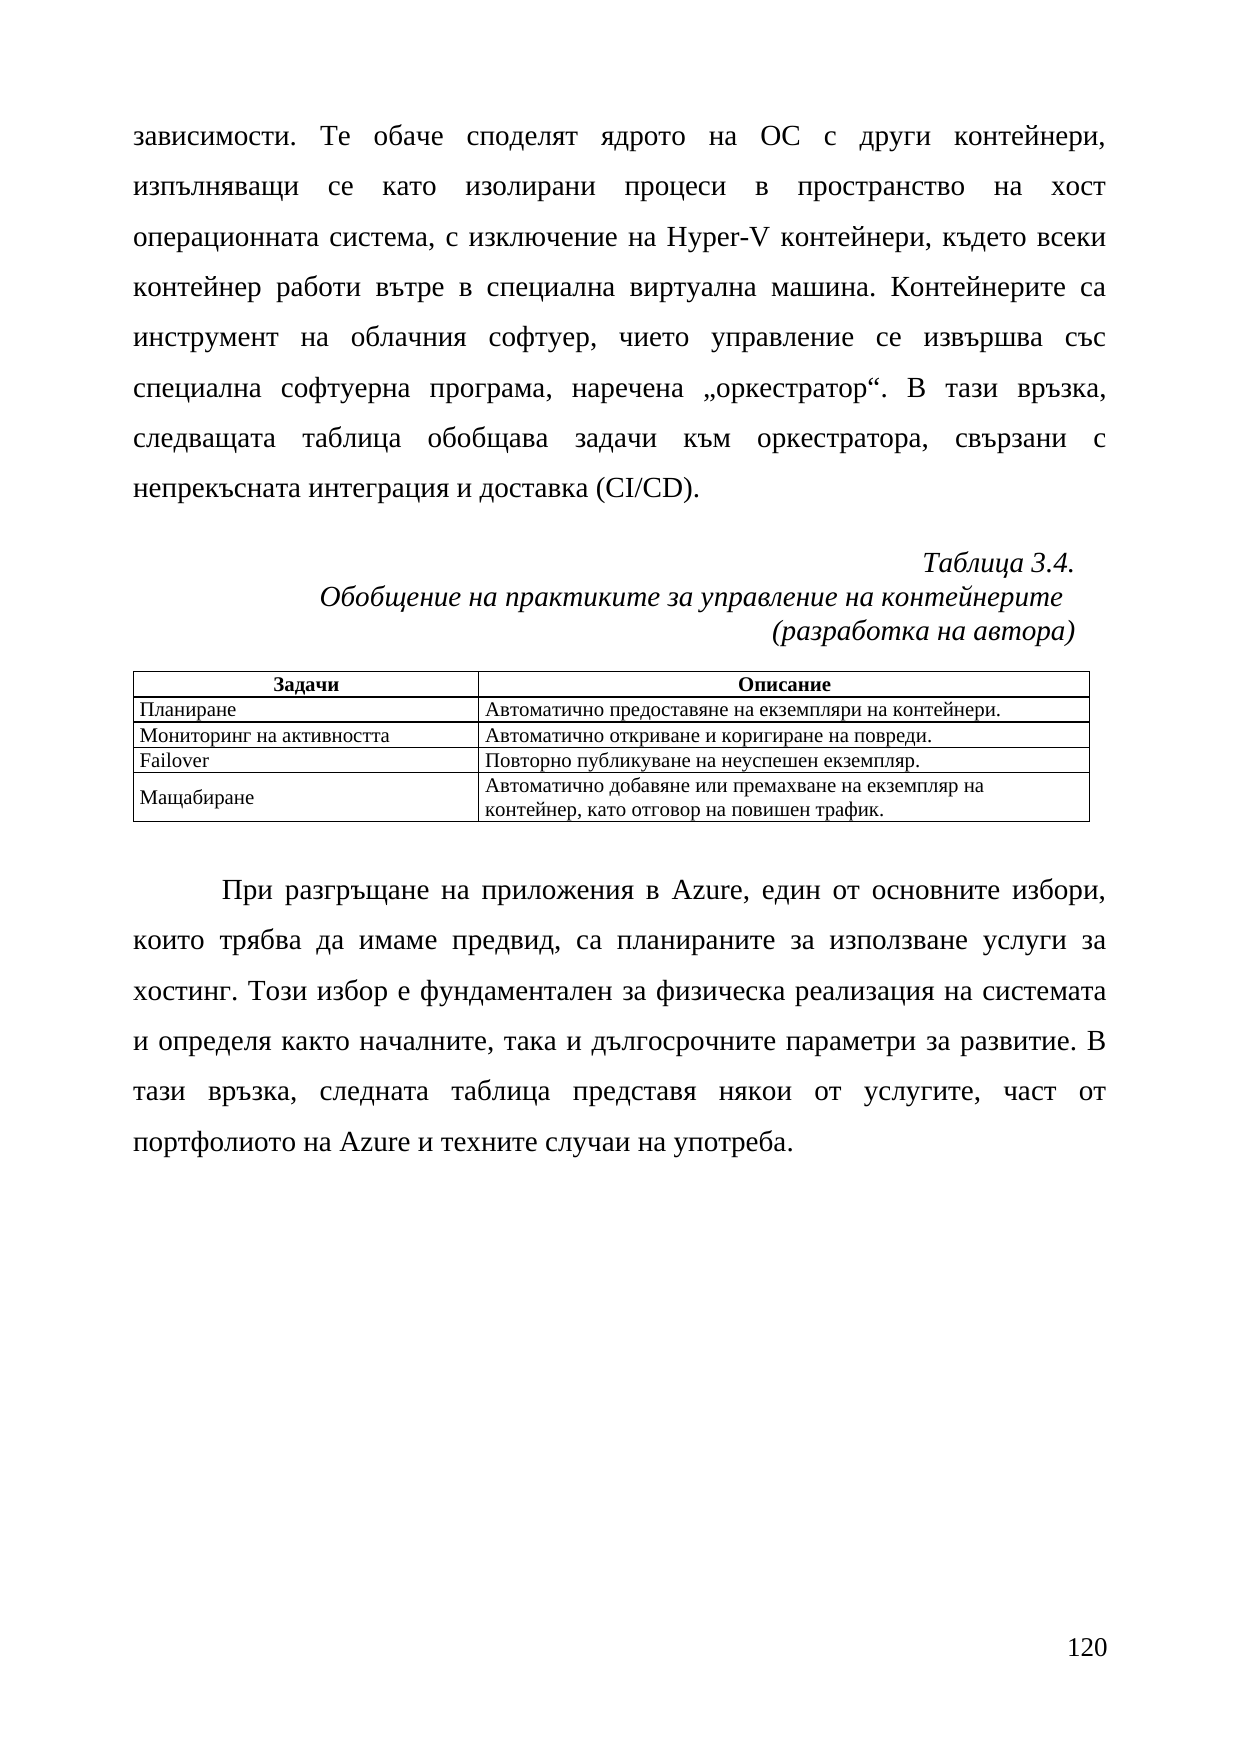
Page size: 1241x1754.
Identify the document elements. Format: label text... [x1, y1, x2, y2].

text При разгръщане на приложения в Azure, един от основните избори, които трябва да имаме предвид, са планираните за използване услуги за хостинг. Този избор е фундаментален за физическа реализация на системата и определя както началните, така и дългосрочните параметри за развитие. В тази връзка, следната таблица представя някои от услугите, част от портфолиото на Azure и техните случаи на употреба. [133, 872, 1107, 1157]
table_cell Мащабиране [134, 773, 478, 821]
table_cell Failover [134, 748, 478, 772]
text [133, 118, 1107, 504]
table_cell Автоматично добавяне или премахване на екземпляр на контейнер, като отговор на повишен трафик. [479, 773, 1089, 821]
table_header Задачи [134, 672, 478, 696]
table_cell Повторно публикуване на неуспешен екземпляр. [479, 748, 1089, 772]
table_cell Автоматично откриване и коригиране на повреди. [479, 723, 1089, 747]
table_header Описание [479, 672, 1089, 696]
table_cell Планиране [134, 698, 478, 721]
table_cell Автоматично предоставяне на екземпляри на контейнери. [479, 698, 1089, 721]
table_cell Мониторинг на активността [134, 723, 478, 747]
title Таблица 3.4. Обобщение на практиките за управление на контейнерите (разработка на автора) [192, 546, 1078, 646]
